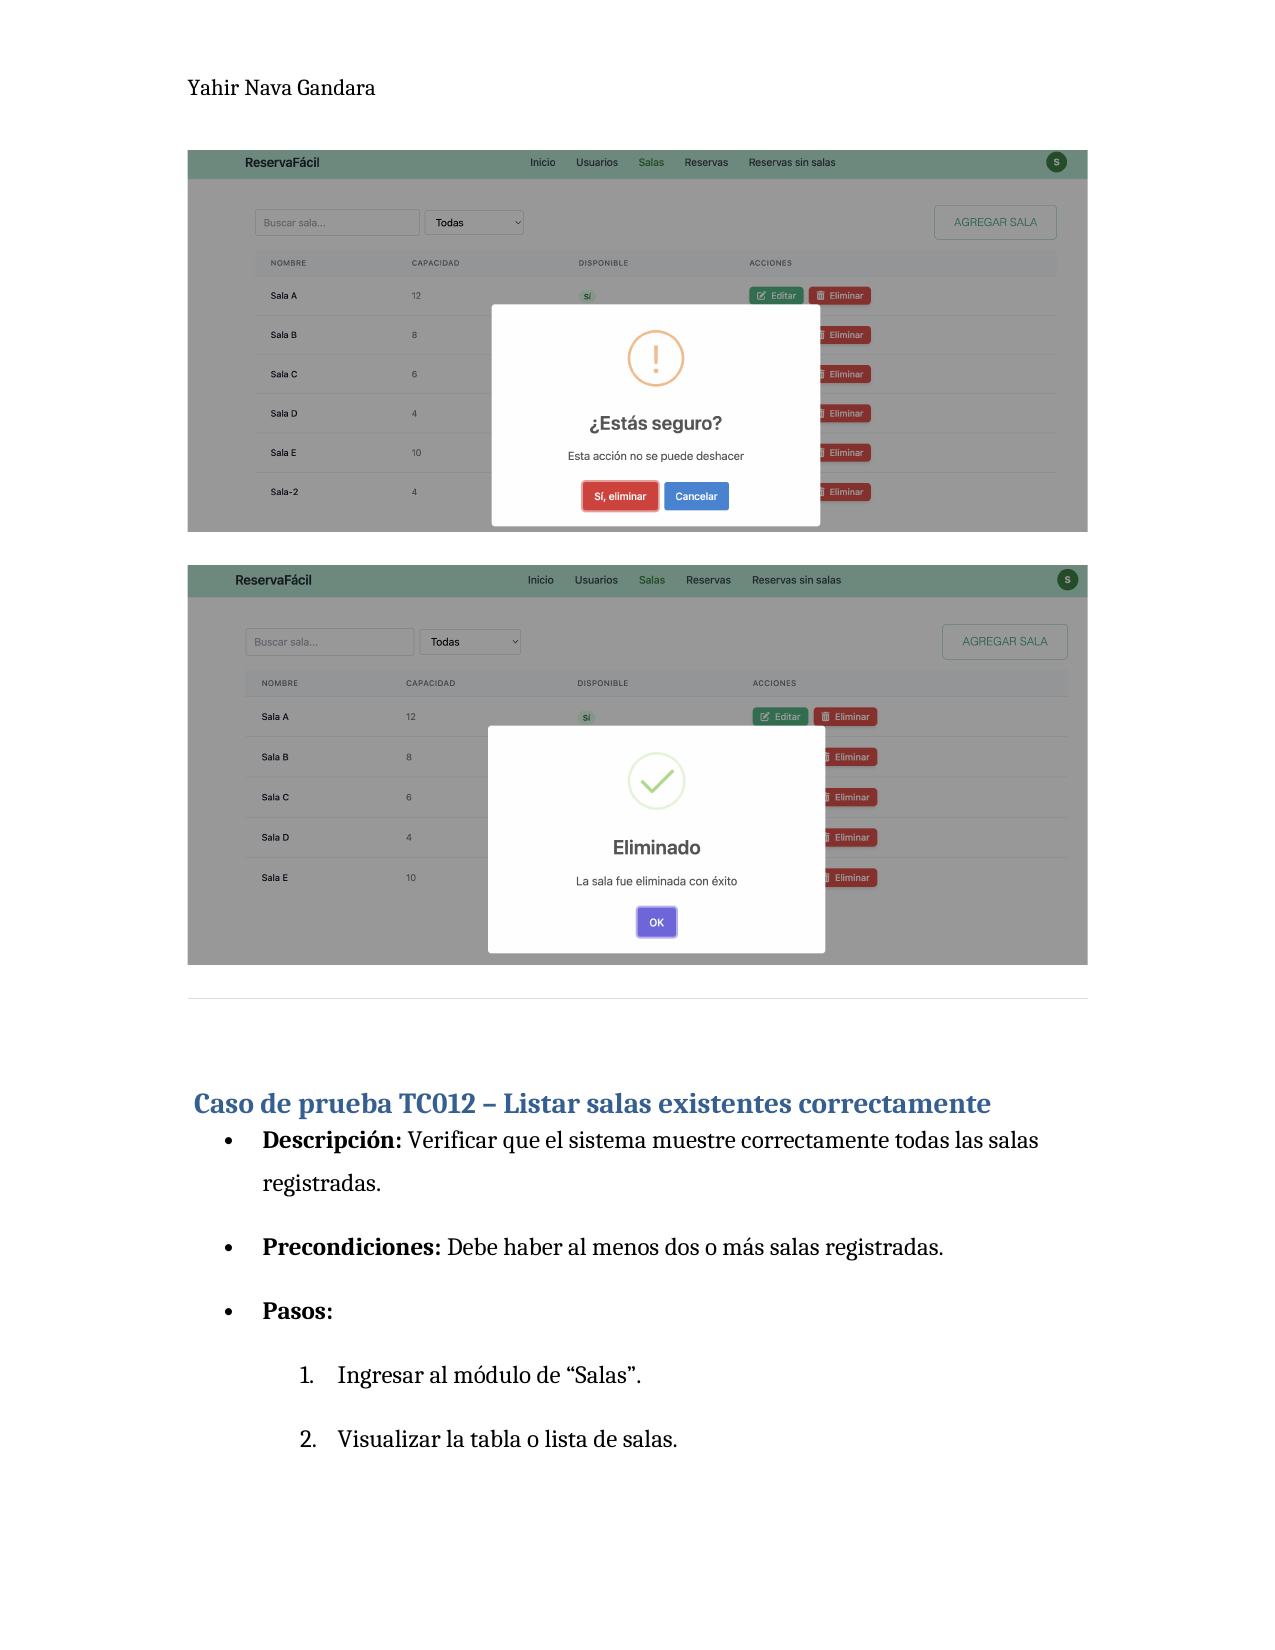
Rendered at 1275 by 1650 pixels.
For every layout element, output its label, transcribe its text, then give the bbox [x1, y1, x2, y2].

list Ingresar al módulo de “Salas”. [300, 1361, 1087, 1390]
list Pasos: [225, 1297, 1087, 1326]
list Descripción: Verificar que el sistema muestre correctamente todas las salas registradas. [225, 1126, 1087, 1198]
subtitle Caso de prueba TC012 – Listar salas existentes correctamente [187, 1088, 1087, 1121]
picture [187, 565, 1088, 965]
picture [187, 150, 1088, 532]
list Visualizar la tabla o lista de salas. [300, 1425, 1087, 1454]
list Precondiciones: Debe haber al menos dos o más salas registradas. [225, 1233, 1087, 1262]
